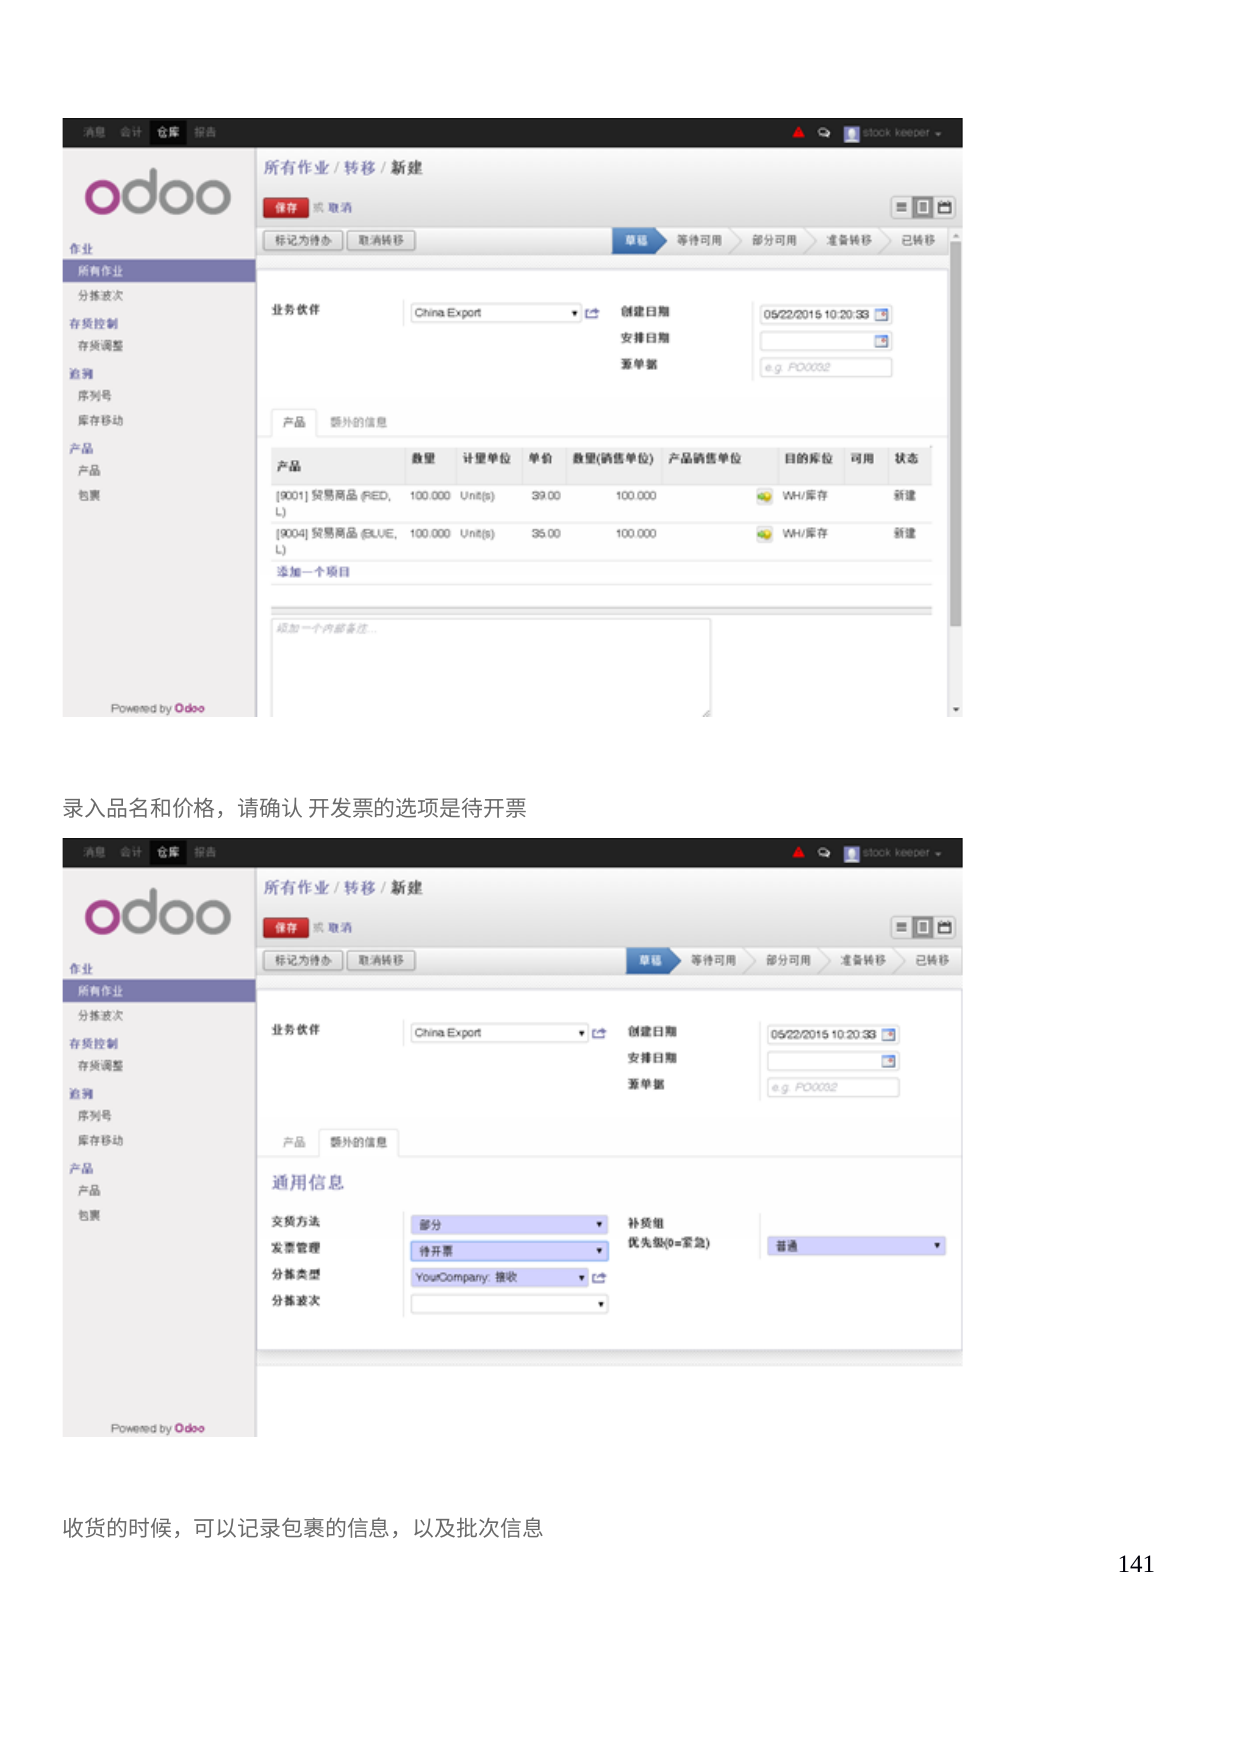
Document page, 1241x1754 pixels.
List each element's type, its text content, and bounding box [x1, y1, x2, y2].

text 收货的时候，可以记录包裹的信息，以及批次信息 [62, 1506, 1155, 1543]
picture [62, 838, 963, 1437]
text 录入品名和价格，请确认 开发票的选项是待开票 [62, 785, 1155, 823]
picture [62, 118, 963, 717]
